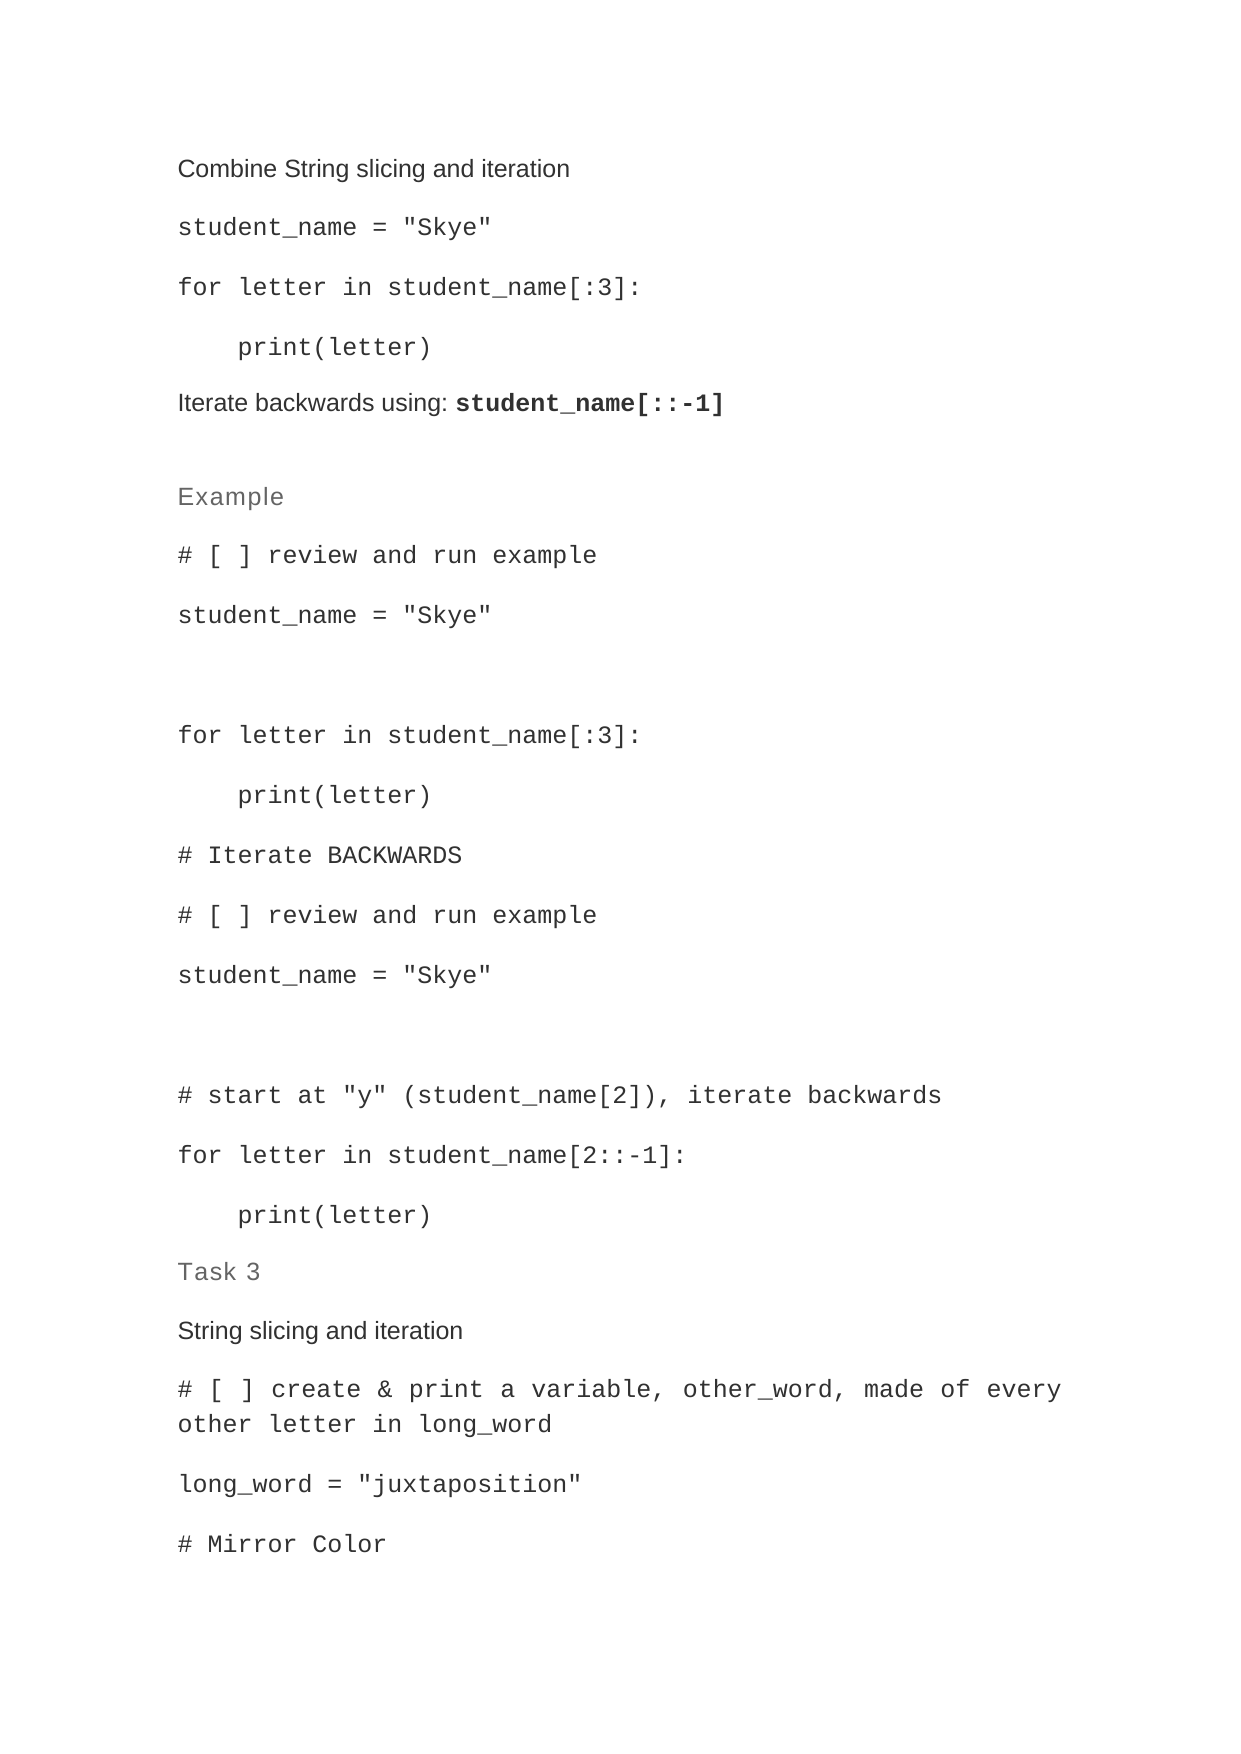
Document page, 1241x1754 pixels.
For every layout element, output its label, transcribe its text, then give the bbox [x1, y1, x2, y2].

text # [ ] review and run example [177, 536, 1063, 571]
text print(letter) [177, 328, 1063, 363]
text # [ ] create & print a variable, other_word, made of every other letter in long_word [177, 1369, 1063, 1439]
text print(letter) [177, 1196, 1063, 1231]
text student_name = "Skye" [177, 956, 1063, 991]
text for letter in student_name[:3]: [177, 268, 1063, 303]
text student_name = "Skye" [177, 208, 1063, 243]
subtitle Task 3 [177, 1256, 1063, 1286]
text print(letter) [177, 776, 1063, 811]
text # Iterate BACKWARDS [177, 836, 1063, 871]
subtitle Combine String slicing and iteration [177, 148, 1063, 183]
text long_word = "juxtaposition" [177, 1464, 1063, 1499]
text Iterate backwards using: student_name[::-1] [177, 388, 1063, 418]
text # start at "y" (student_name[2]), iterate backwards [177, 1076, 1063, 1111]
text student_name = "Skye" [177, 596, 1063, 631]
subtitle Example [177, 481, 1063, 511]
text for letter in student_name[:3]: [177, 716, 1063, 751]
subtitle String slicing and iteration [177, 1309, 1063, 1344]
text # Mirror Color [177, 1524, 1063, 1559]
text # [ ] review and run example [177, 896, 1063, 931]
text for letter in student_name[2::-1]: [177, 1136, 1063, 1171]
